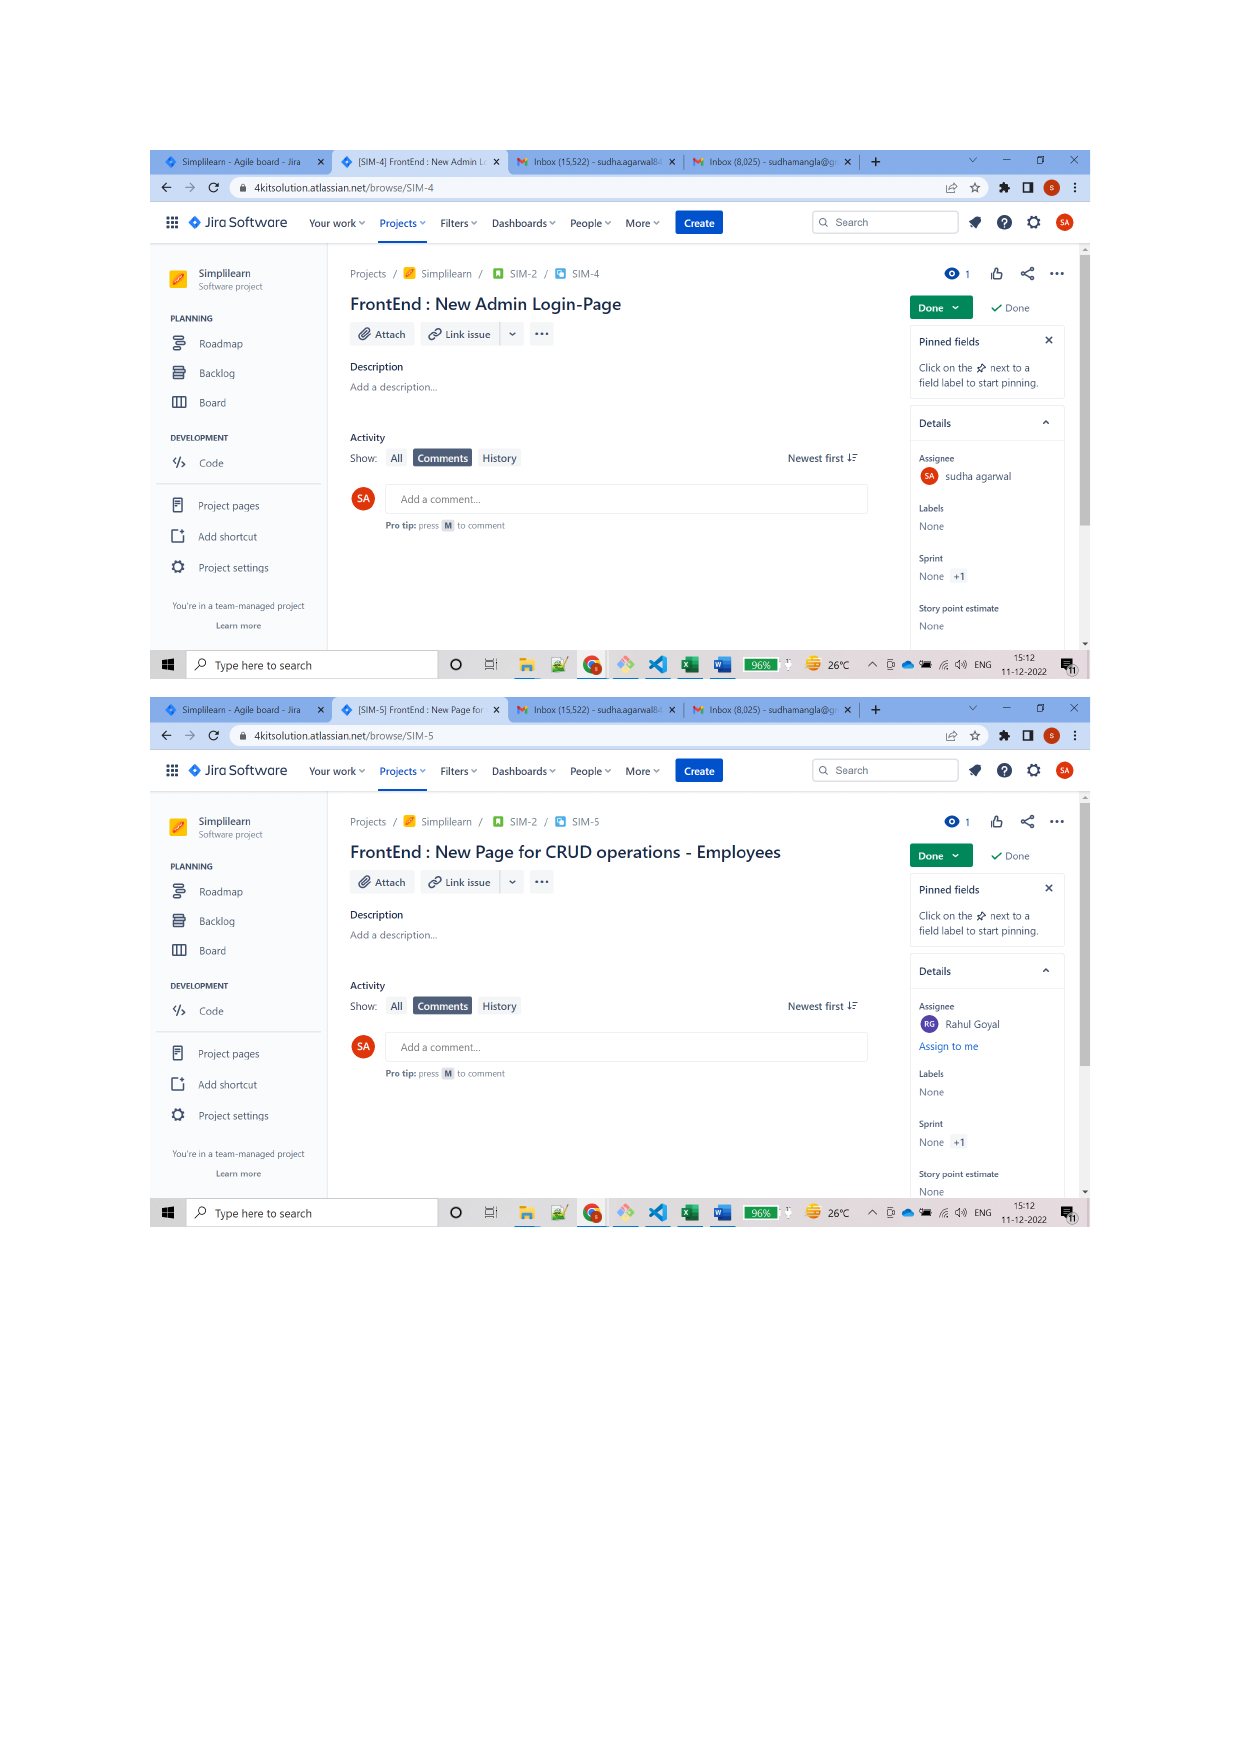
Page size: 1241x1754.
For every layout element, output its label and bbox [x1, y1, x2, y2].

picture [150, 150, 1091, 679]
picture [150, 697, 1091, 1227]
